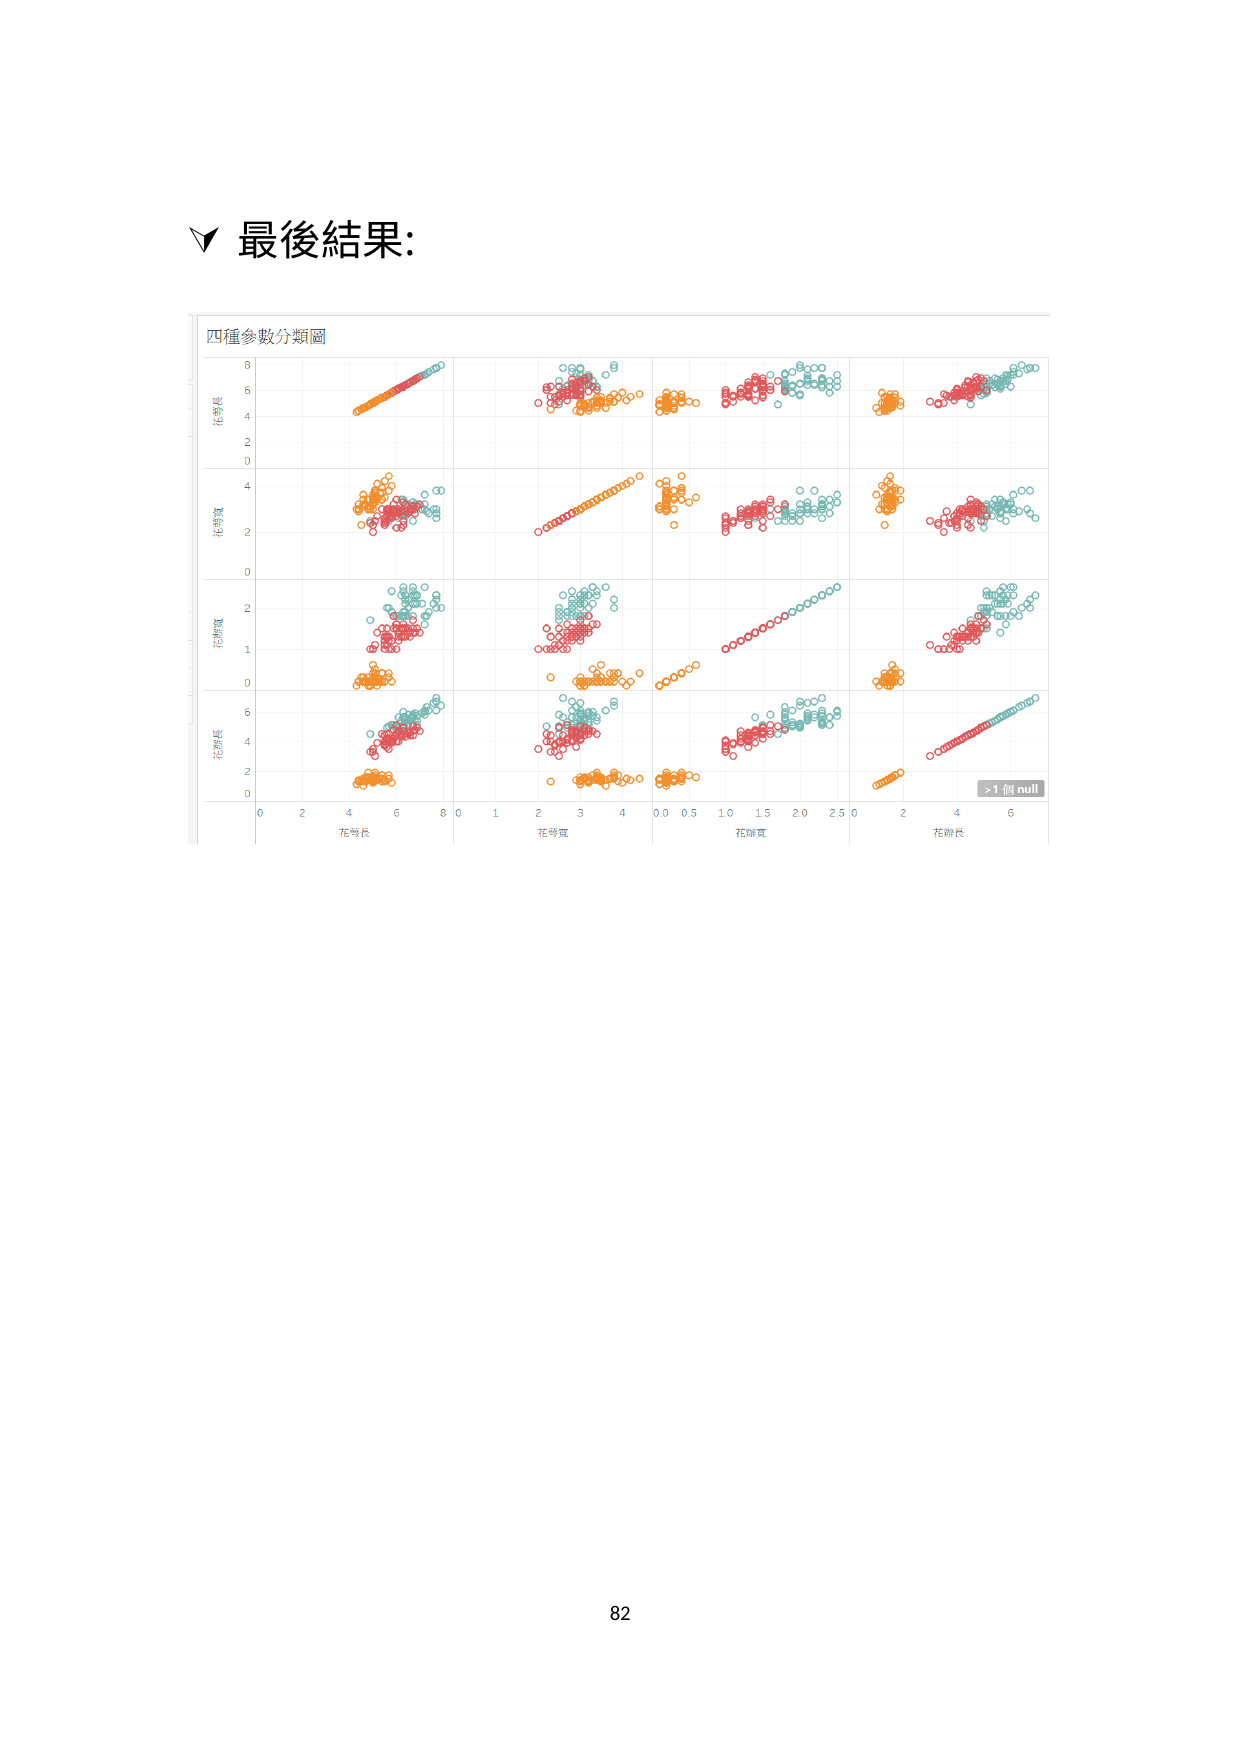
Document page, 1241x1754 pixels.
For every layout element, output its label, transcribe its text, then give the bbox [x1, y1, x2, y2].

list 最後結果: [187, 200, 1053, 275]
